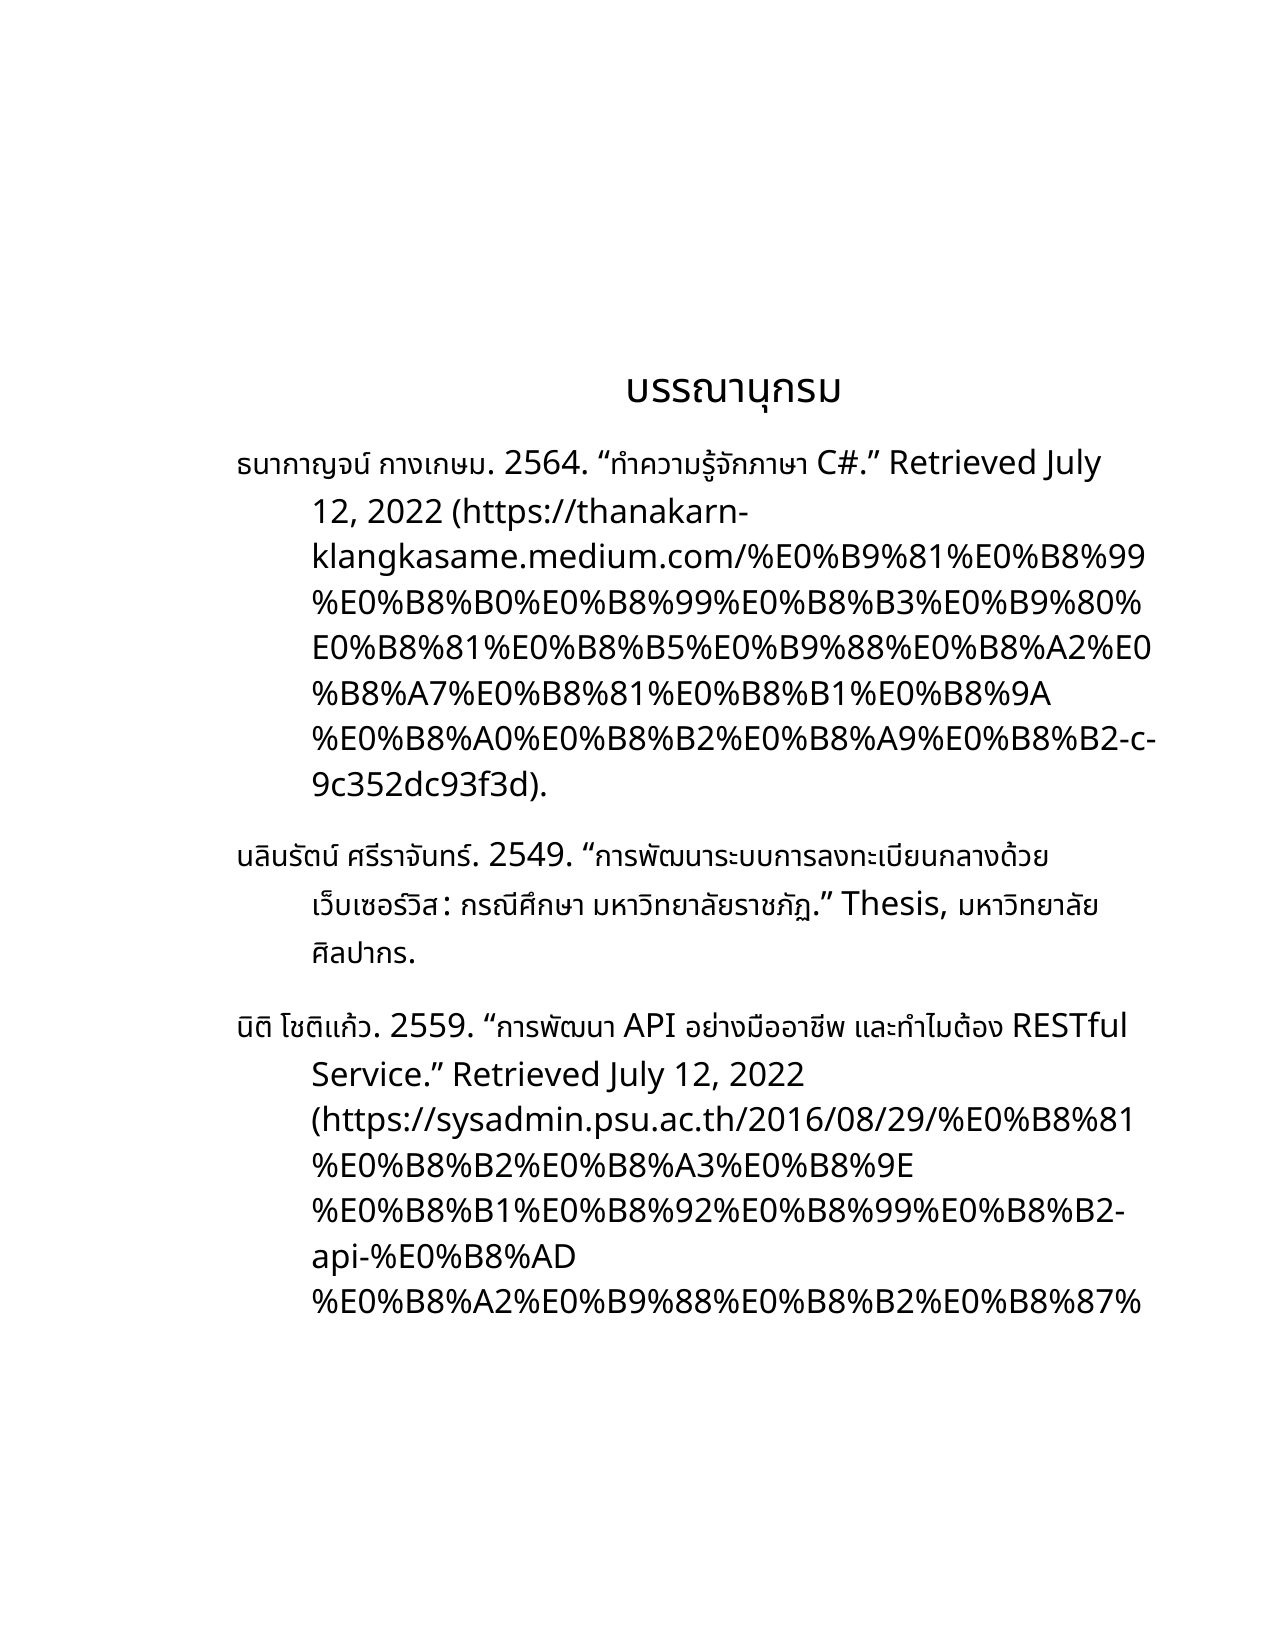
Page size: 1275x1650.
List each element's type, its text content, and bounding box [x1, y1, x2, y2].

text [236, 1002, 1157, 1323]
list บรรณานุกรม [311, 359, 1157, 422]
text ธนากาญจน์ กางเกษม. 2564. “ทำความรู้จักภาษา C#.” Retrieved July 12, 2022 (https://thanakarn-klangkasame.medium.com/%E0%B9%81%E0%B8%99%E0%B8%B0%E0%B8%99%E0%B8%B3%E0%B9%80%E0%B8%81%E0%B8%B5%E0%B9%88%E0%B8%A2%E0%B8%A7%E0%B8%81%E0%B8%B1%E0%B8%9A%E0%B8%A0%E0%B8%B2%E0%B8%A9%E0%B8%B2-c-9c352dc93f3d). [236, 439, 1157, 806]
text นลินรัตน์ ศรีราจันทร์. 2549. “การพัฒนาระบบการลงทะเบียนกลางด้วยเว็บเซอร์วิส : กรณีศึกษา มหาวิทยาลัยราชภัฏ.” Thesis, มหาวิทยาลัยศิลปากร. [236, 831, 1157, 977]
